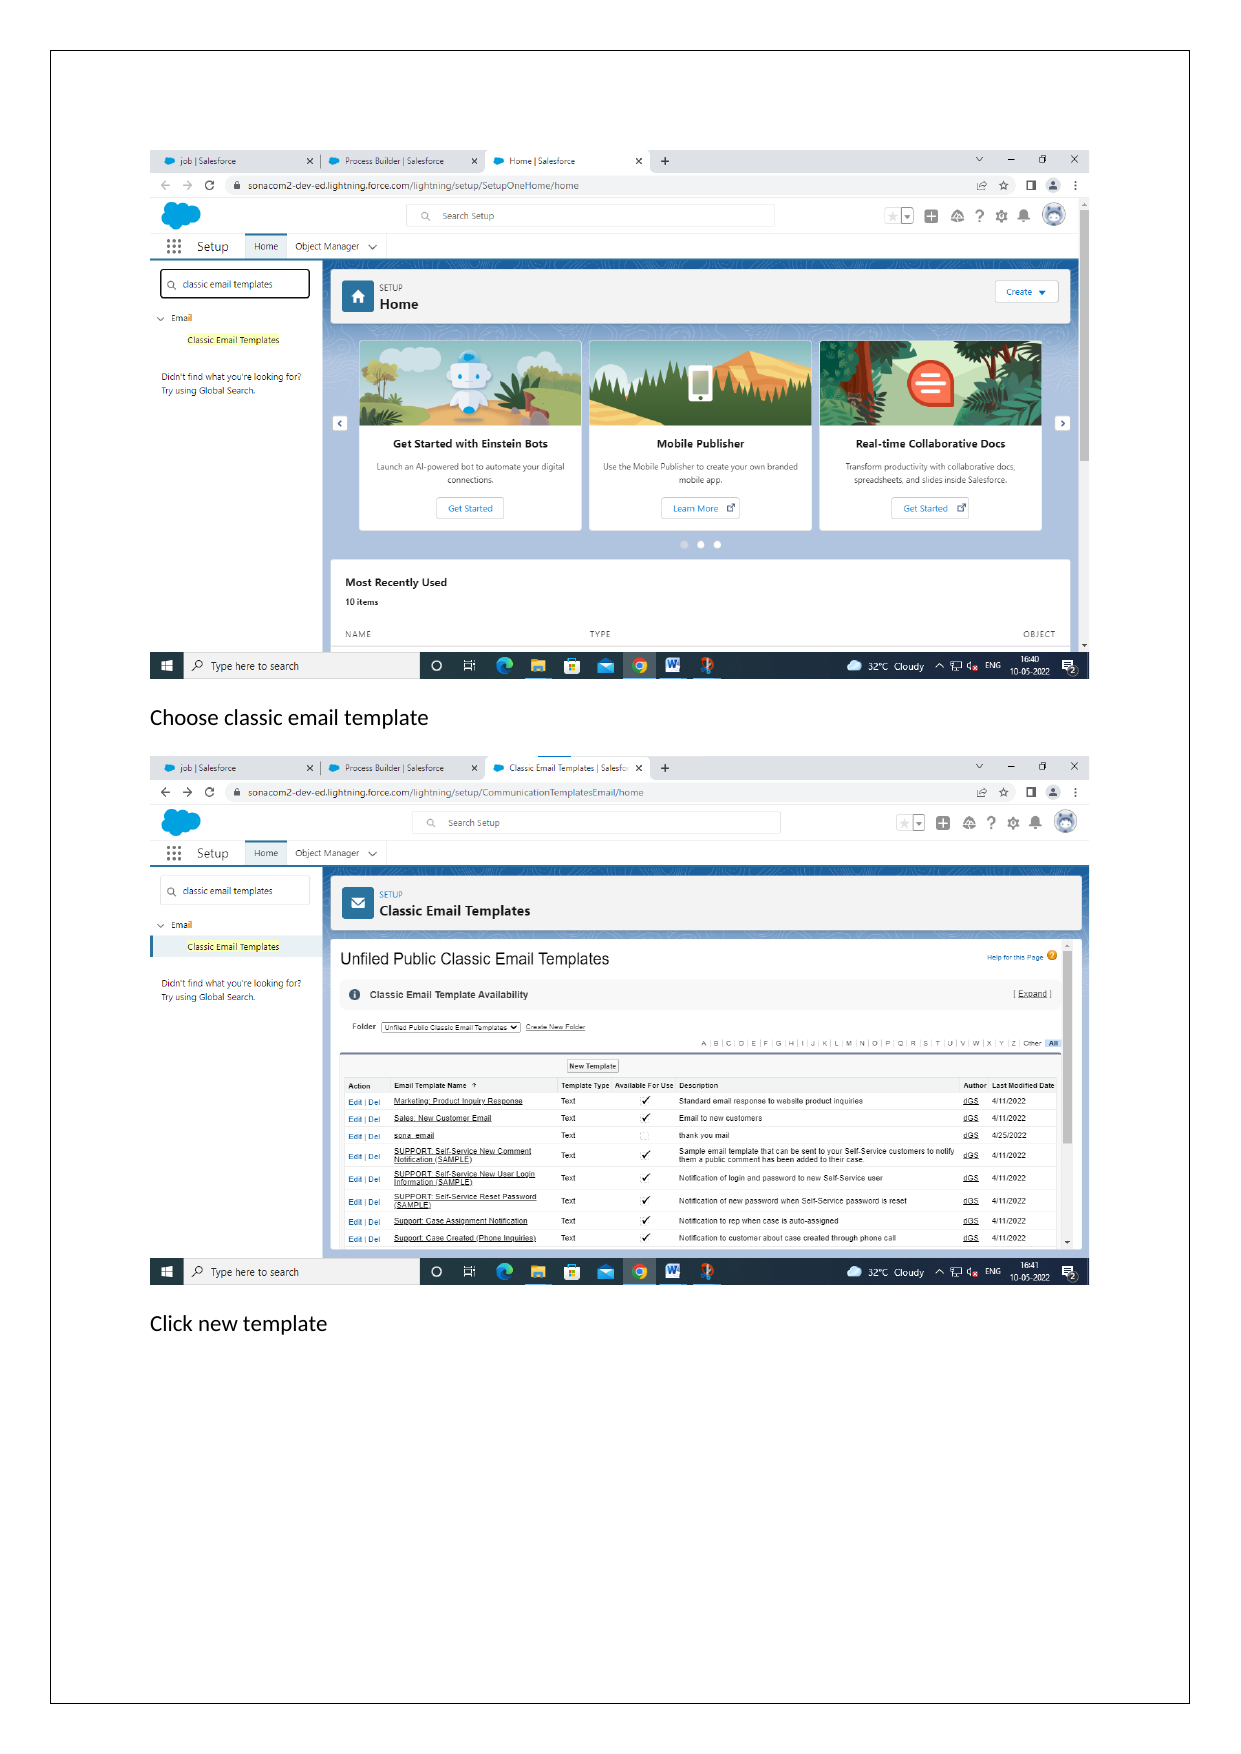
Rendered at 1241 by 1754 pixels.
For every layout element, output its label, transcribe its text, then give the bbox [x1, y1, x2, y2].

picture [150, 756, 1090, 1285]
text Click new template [150, 1309, 1090, 1337]
text Choose classic email template [150, 703, 1090, 731]
picture [150, 150, 1090, 679]
